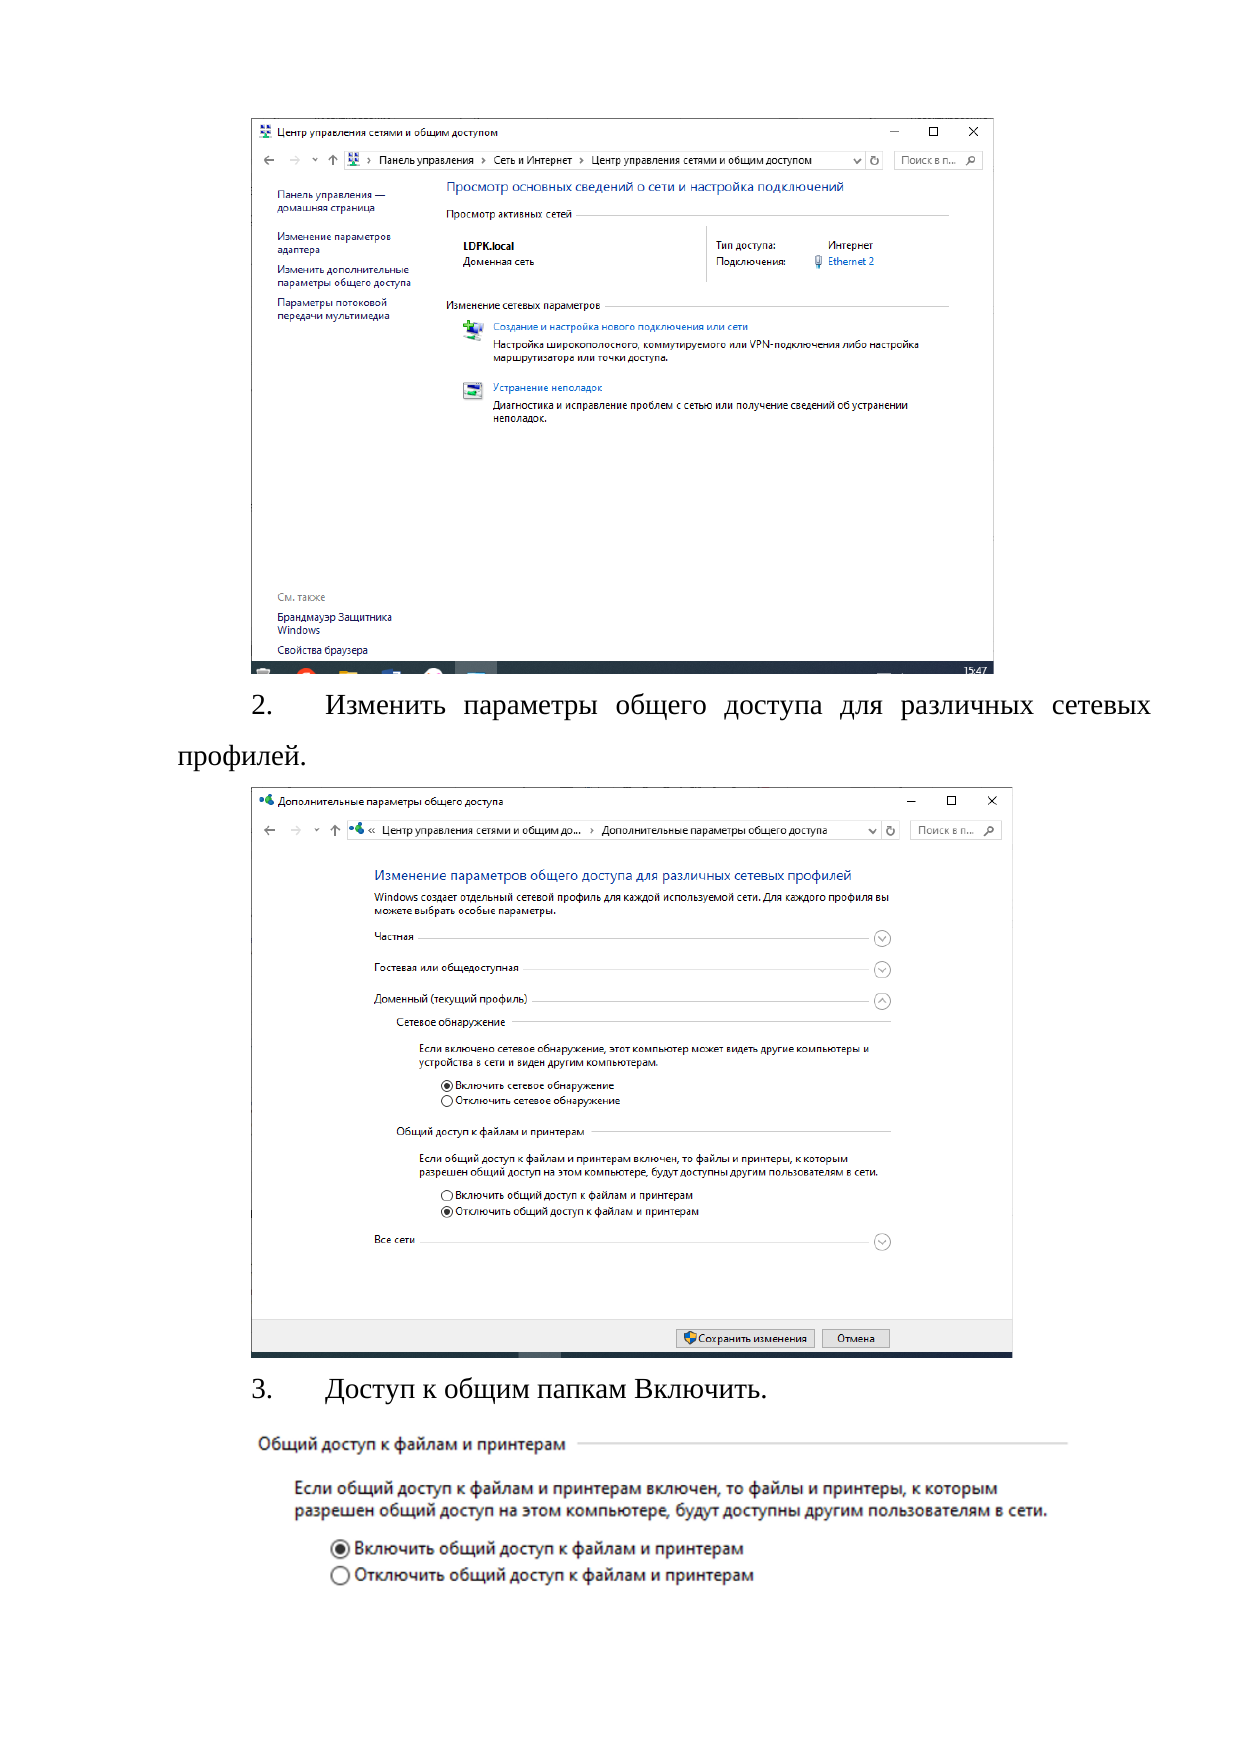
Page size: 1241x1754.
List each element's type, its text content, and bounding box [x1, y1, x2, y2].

list Изменить параметры общего доступа для различных сетевых профилей. [177, 687, 1152, 771]
picture [251, 787, 1013, 1358]
list Доступ к общим папкам Включить. [177, 1371, 1152, 1405]
picture [251, 118, 994, 674]
picture [251, 1421, 1081, 1591]
